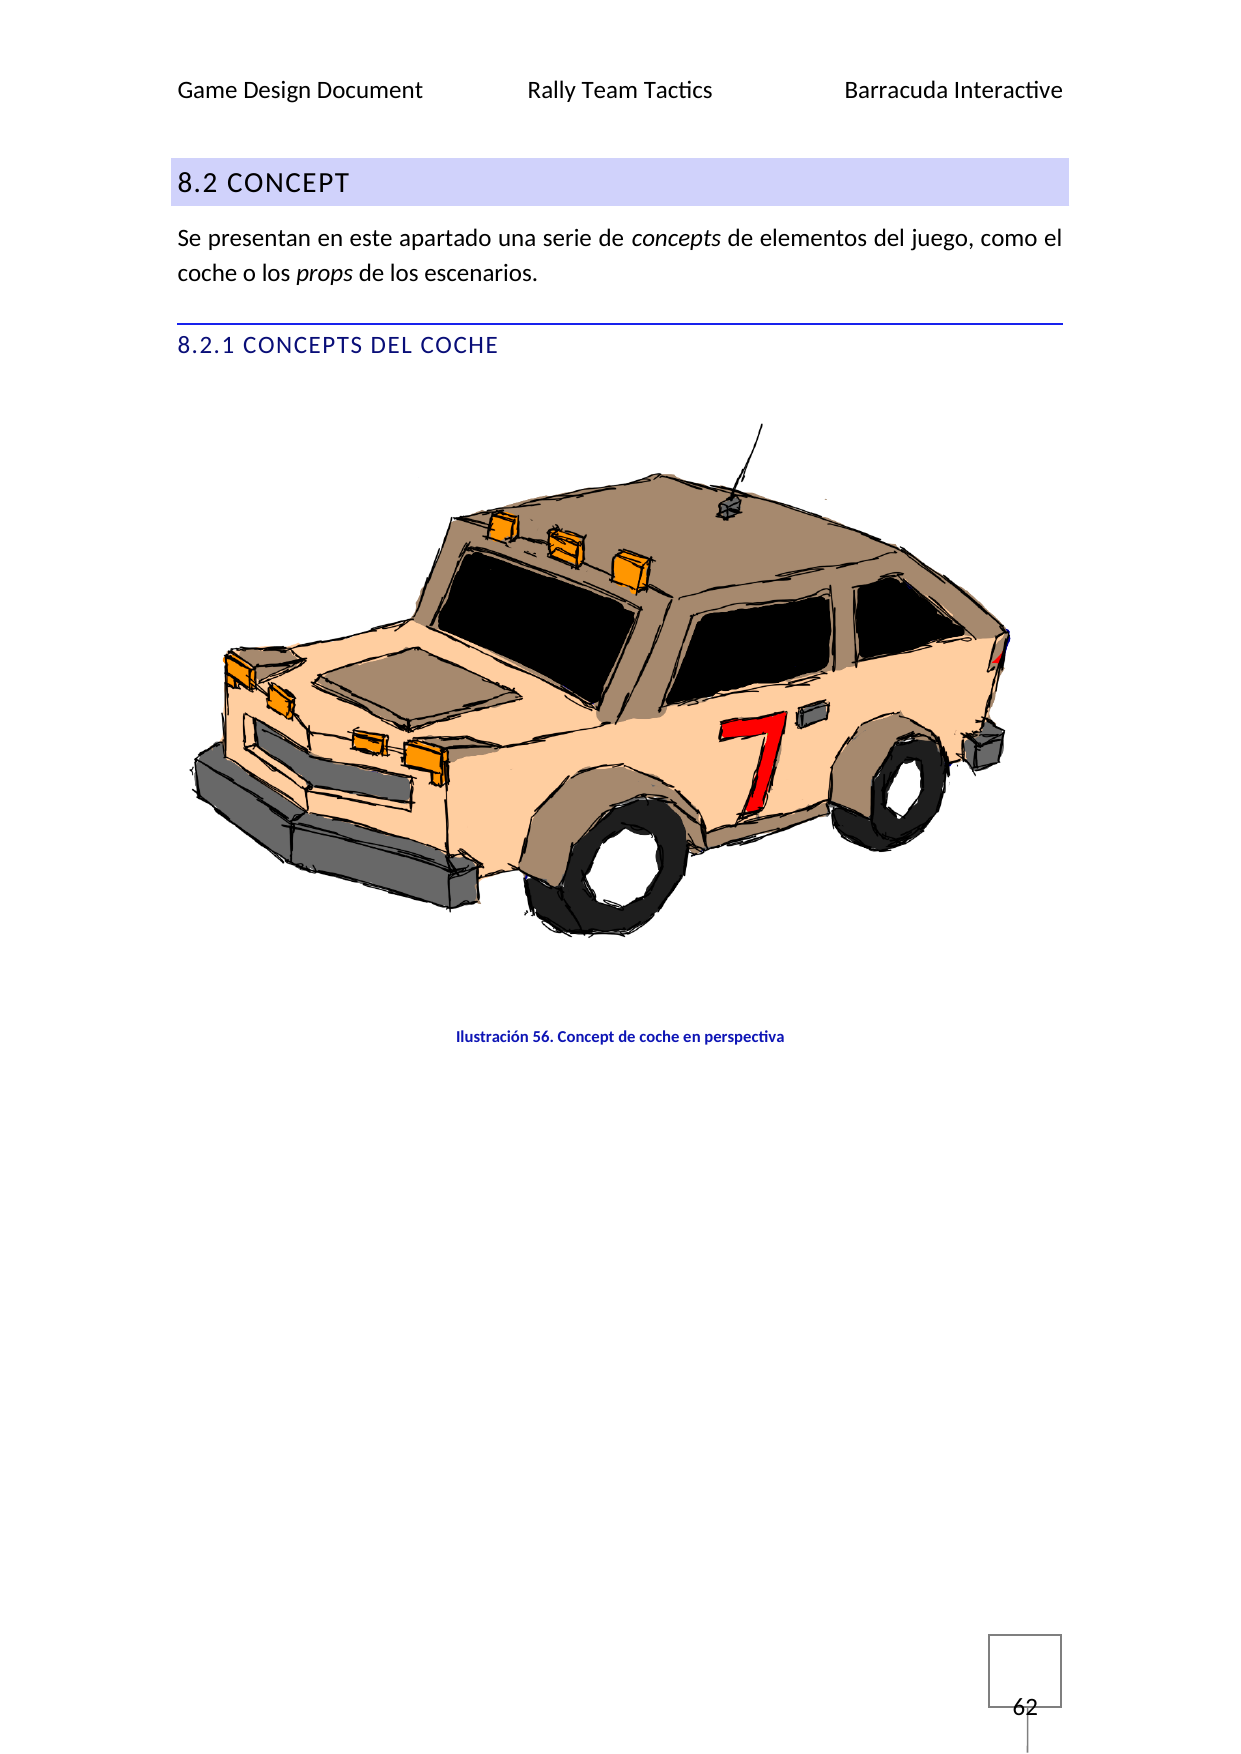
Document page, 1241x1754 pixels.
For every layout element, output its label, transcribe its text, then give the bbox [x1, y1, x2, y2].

picture [177, 374, 1064, 1001]
text Se presentan en este apartado una serie de concepts de elementos del juego, como el coche o los props de los escenarios. [177, 222, 1063, 287]
text Ilustración 56. Concept de coche en perspectiva [177, 1026, 1063, 1046]
subtitle 8.2 Concept [177, 164, 1063, 200]
subtitle 8.2.1 Concepts del coche [177, 325, 1063, 359]
